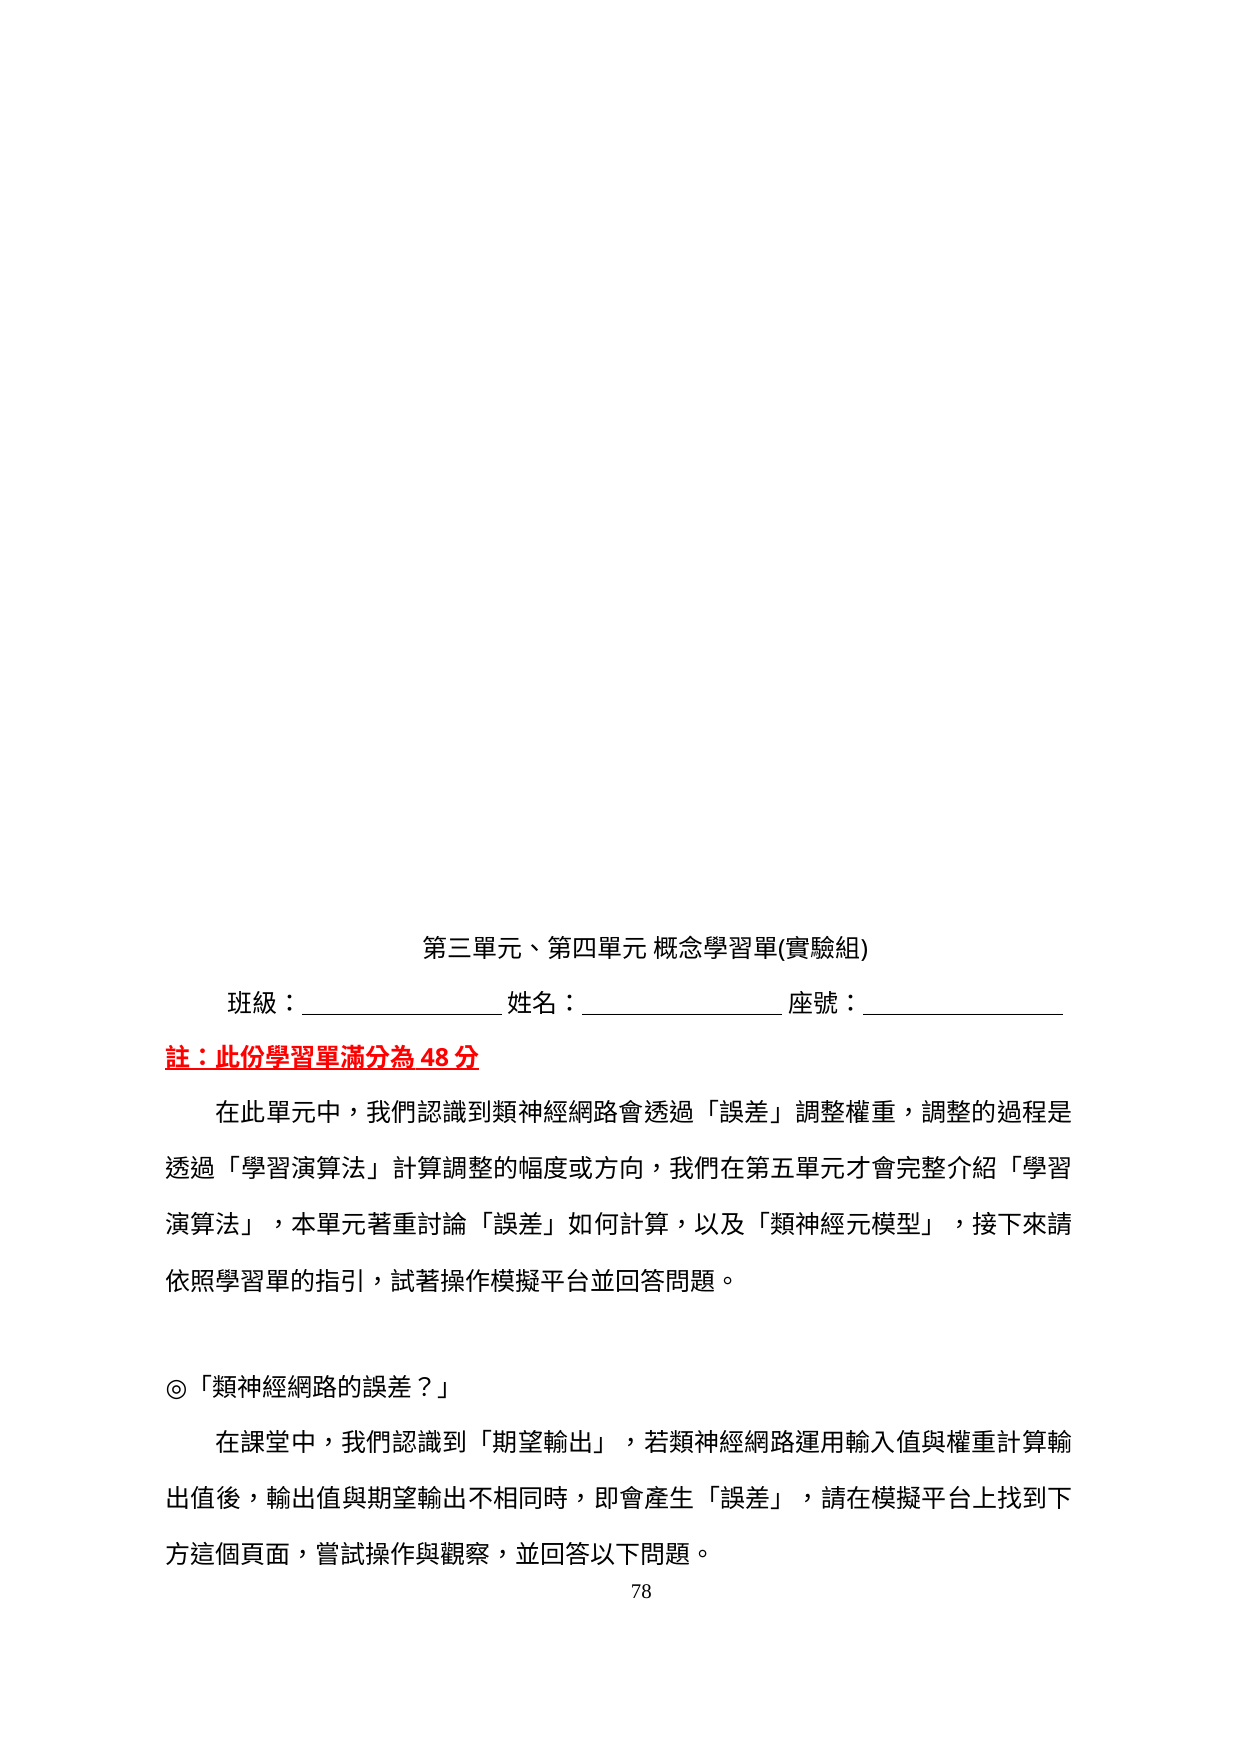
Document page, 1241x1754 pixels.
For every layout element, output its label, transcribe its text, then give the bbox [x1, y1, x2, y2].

text 在課堂中，我們認識到「期望輸出」，若類神經網路運用輸入值與權重計算輸出值後，輸出值與期望輸出不相同時，即會產生「誤差」，請在模擬平台上找到下方這個頁面，嘗試操作與觀察，並回答以下問題。 [165, 1422, 1075, 1572]
text 註：此份學習單滿分為48分 [165, 1037, 1075, 1074]
text 第三單元、第四單元 概念學習單(實驗組) [165, 929, 1075, 965]
text ◎「類神經網路的誤差？」 [165, 1367, 1075, 1403]
text 在此單元中，我們認識到類神經網路會透過「誤差」調整權重，調整的過程是透過「學習演算法」計算調整的幅度或方向，我們在第五單元才會完整介紹「學習演算法」，本單元著重討論「誤差」如何計算，以及「類神經元模型」，接下來請依照學習單的指引，試著操作模擬平台並回答問題。 [165, 1092, 1075, 1298]
text 班級：＿＿＿＿＿＿＿＿ 姓名：＿＿＿＿＿＿＿＿ 座號：＿＿＿＿＿＿＿＿ [165, 983, 1075, 1019]
